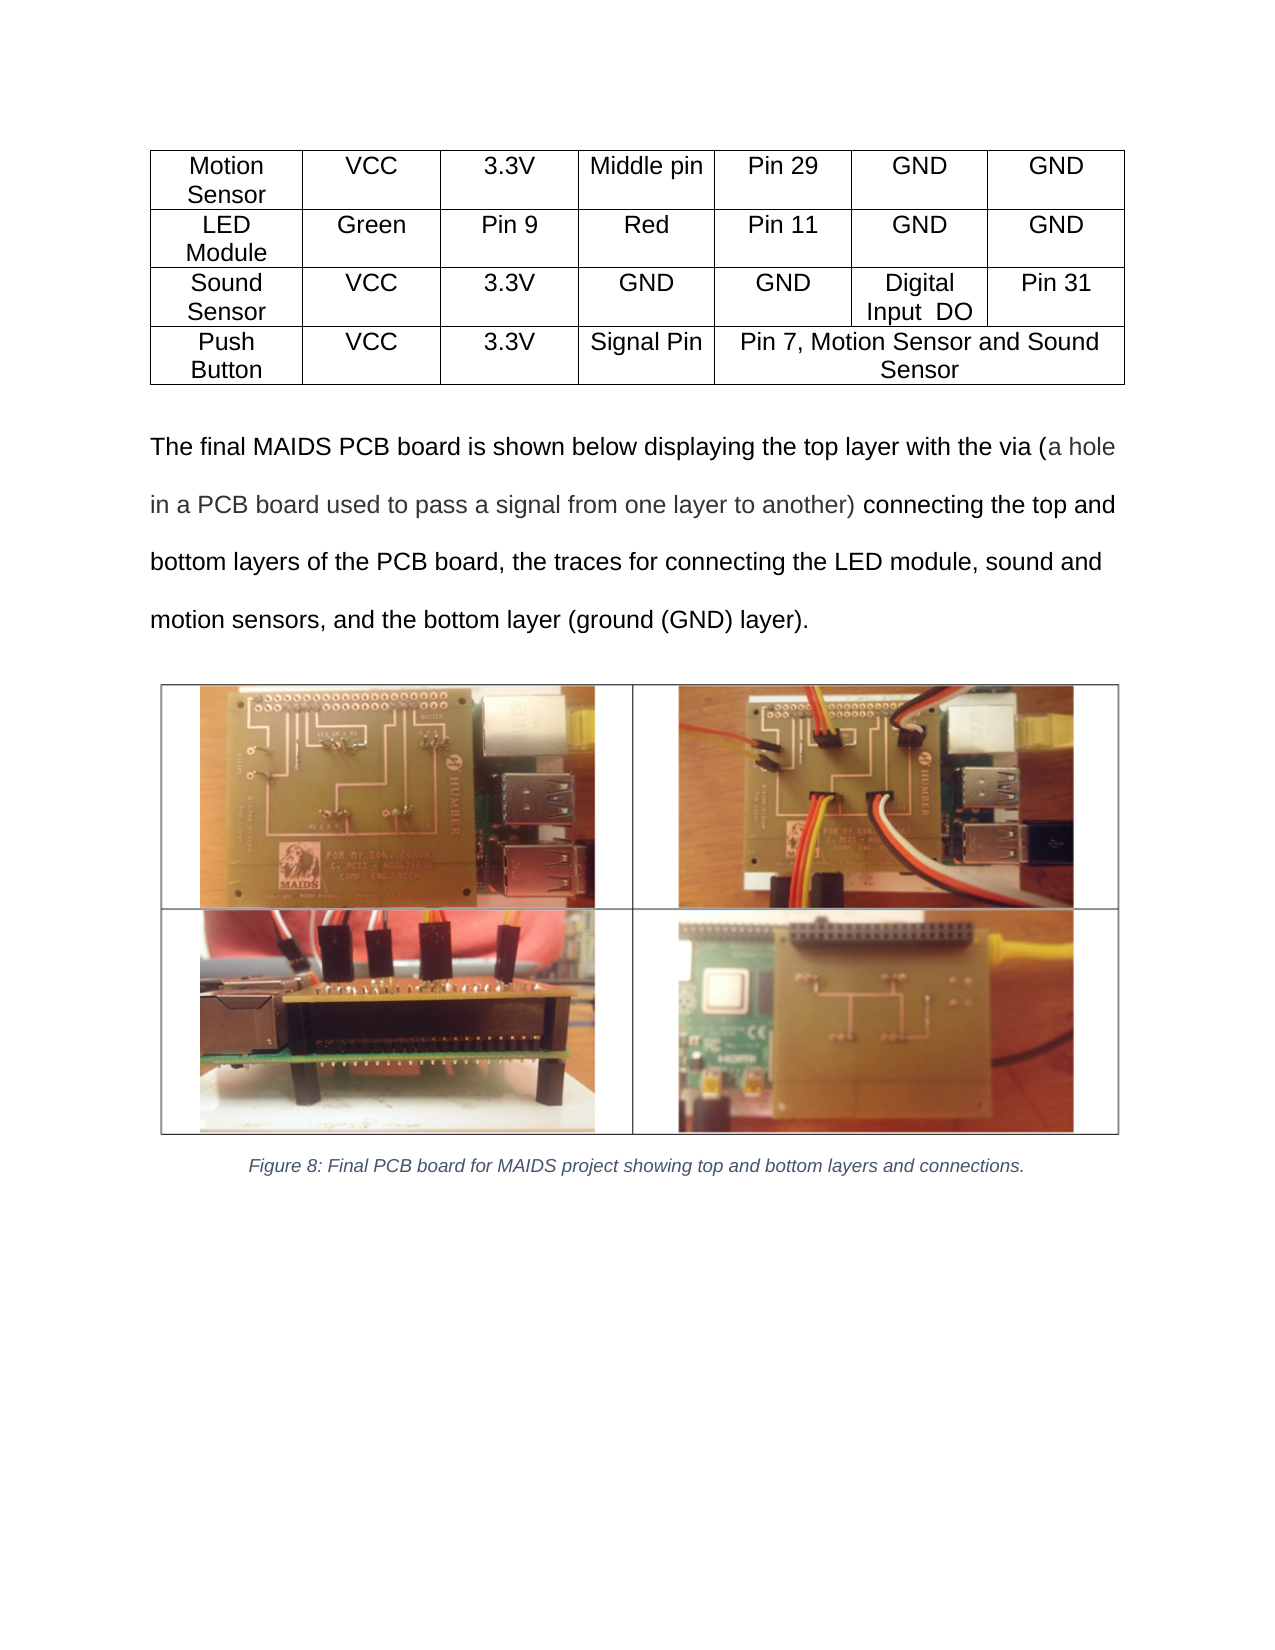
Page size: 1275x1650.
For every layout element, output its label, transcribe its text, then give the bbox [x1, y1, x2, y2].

table_cell GND [988, 151, 1124, 208]
text Figure 8: Final PCB board for MAIDS project showing top and bottom layers and connections. [150, 1155, 1125, 1177]
table_cell 3.3V [441, 151, 578, 208]
table_cell Motion Sensor [151, 151, 302, 208]
table_cell GND [852, 210, 987, 267]
table_cell GND [852, 151, 987, 208]
table_cell GND [579, 268, 714, 326]
table_cell Red [579, 210, 714, 267]
table_cell Pin 29 [715, 151, 851, 208]
table_cell GND [715, 268, 851, 326]
table_cell Pin 31 [988, 268, 1124, 326]
text The final MAIDS PCB board is shown below displaying the top layer with the via (a hole in a PCB board used to pass a signal from one layer to another) connecting the top and bottom layers of the PCB board, the traces for connecting the LED module, sound and motion sensors, and the bottom layer (ground (GND) layer). [150, 432, 1125, 633]
table_cell VCC [303, 327, 440, 384]
table_cell Pin 11 [715, 210, 851, 267]
table_cell VCC [303, 268, 440, 326]
table_cell LED Module [151, 210, 302, 267]
table_cell Green [303, 210, 440, 267]
table_cell Sound Sensor [151, 268, 302, 326]
table_cell 3.3V [441, 327, 578, 384]
table_cell Signal Pin [579, 327, 714, 384]
table_cell Middle pin [579, 151, 714, 208]
table_cell Digital Input DO [852, 268, 987, 326]
table_cell 3.3V [441, 268, 578, 326]
table_cell Push Button [151, 327, 302, 384]
table_cell VCC [303, 151, 440, 208]
table_cell GND [988, 210, 1124, 267]
table_cell Pin 9 [441, 210, 578, 267]
table_cell Pin 7, Motion Sensor and Sound Sensor [715, 327, 1124, 384]
picture [150, 678, 1125, 1137]
